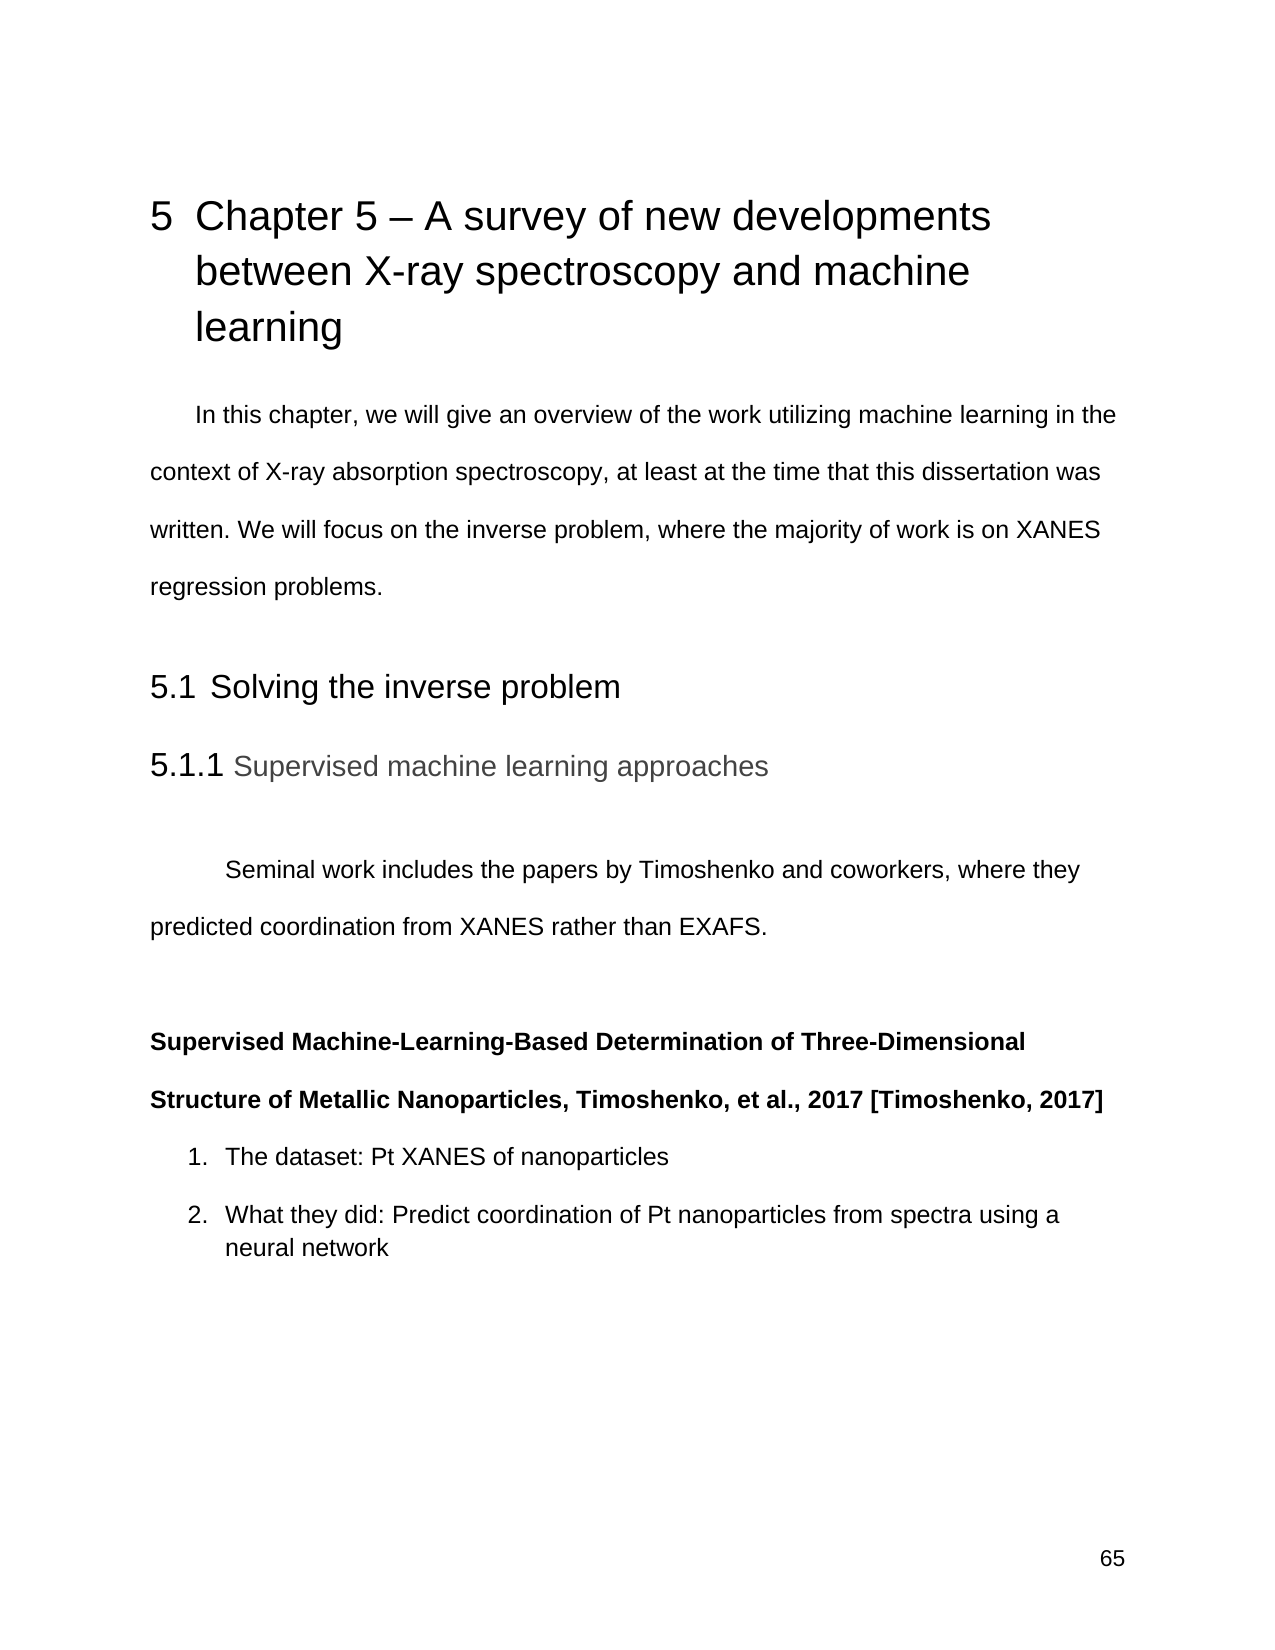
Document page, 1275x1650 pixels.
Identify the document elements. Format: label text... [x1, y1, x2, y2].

text Seminal work includes the papers by Timoshenko and coworkers, where they predicted coordination from XANES rather than EXAFS. [150, 855, 1125, 941]
list What they did: Predict coordination of Pt nanoparticles from spectra using a neural network [187, 1200, 1125, 1261]
text In this chapter, we will give an overview of the work utilizing machine learning in the context of X-ray absorption spectroscopy, at least at the time that this dissertation was written. We will focus on the inverse problem, where the majority of work is on XANES regression problems. [150, 400, 1125, 601]
subtitle Supervised machine learning approaches [150, 745, 1125, 783]
list The dataset: Pt XANES of nanoparticles [187, 1142, 1125, 1171]
text Supervised Machine-Learning-Based Determination of Three-Dimensional Structure of Metallic Nanoparticles, Timoshenko, et al., 2017 [Timoshenko, 2017] [150, 1027, 1125, 1113]
subtitle Solving the inverse problem [150, 667, 1125, 706]
subtitle Chapter 5 – A survey of new developments between X-ray spectroscopy and machine learning [150, 192, 1125, 350]
